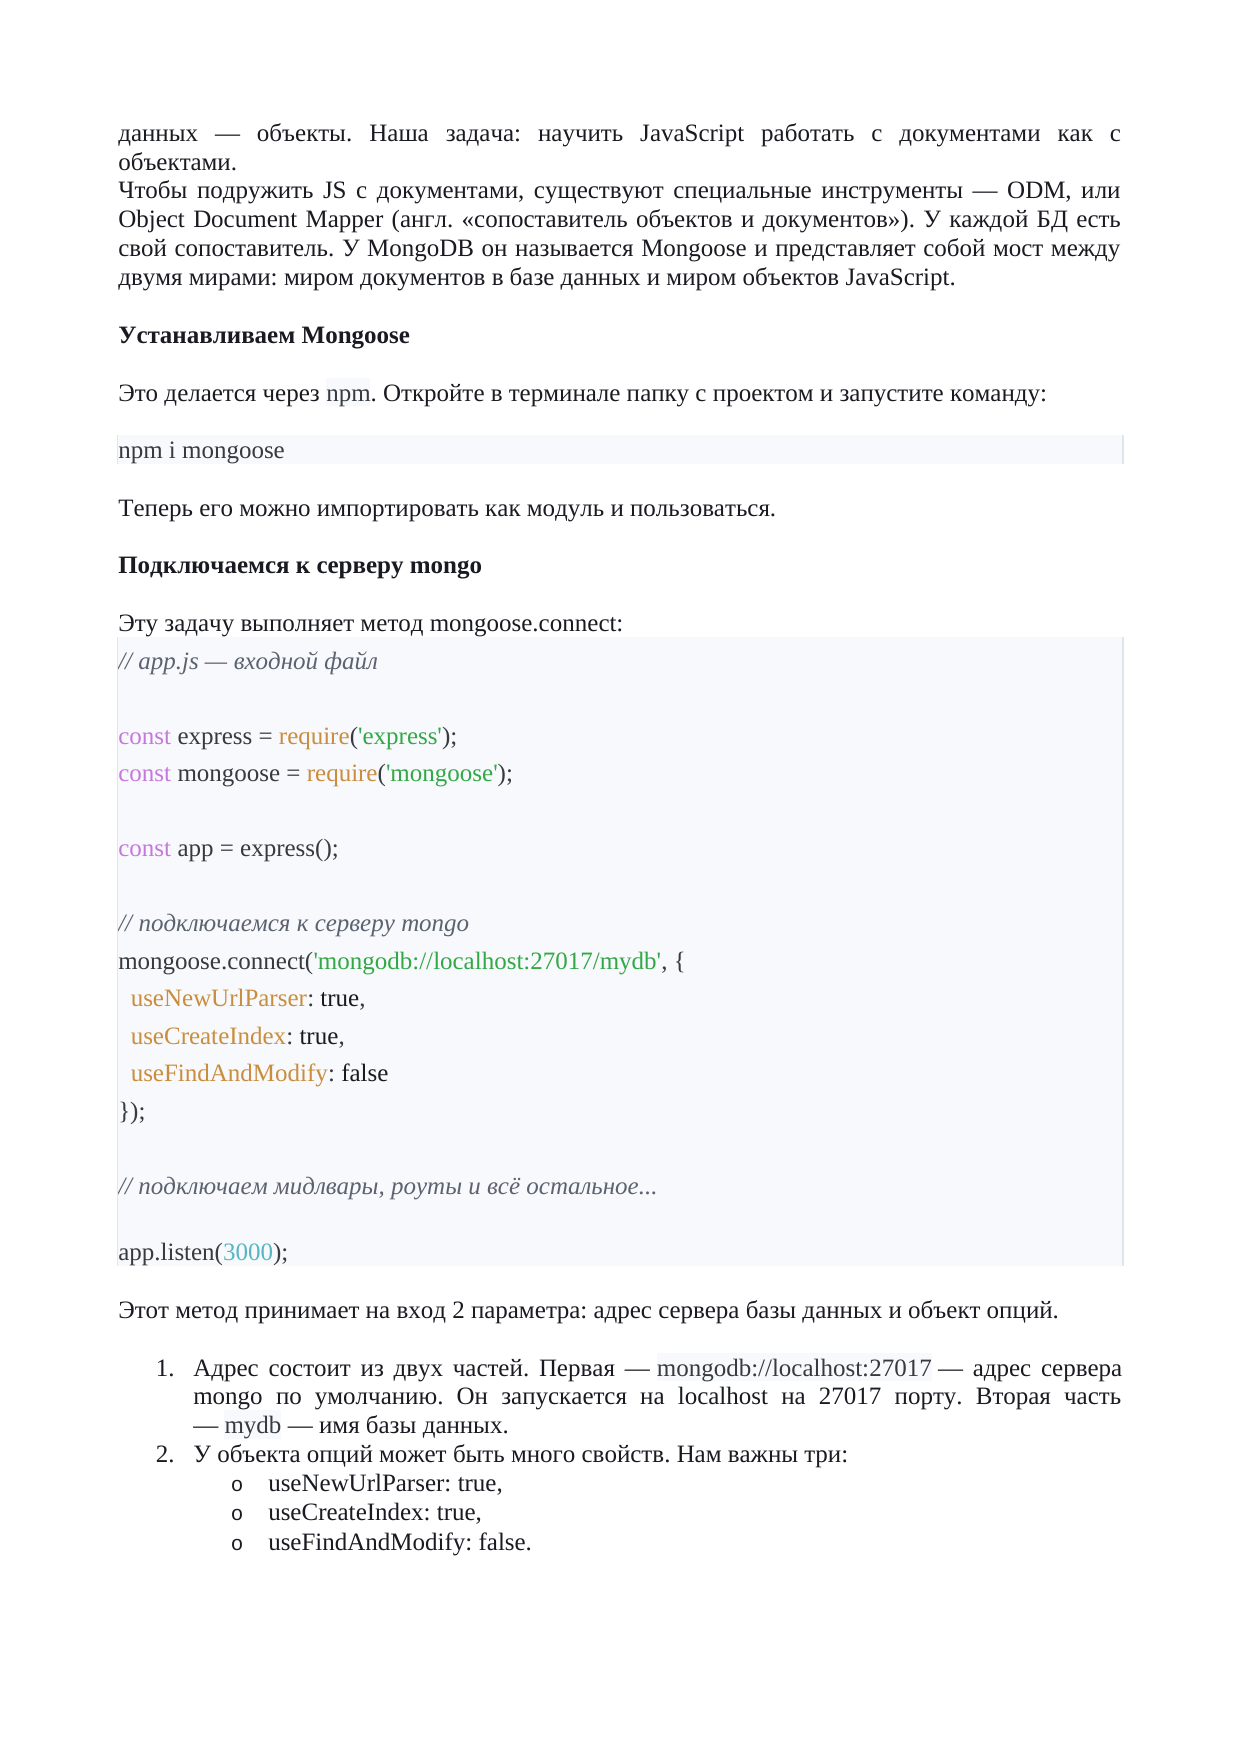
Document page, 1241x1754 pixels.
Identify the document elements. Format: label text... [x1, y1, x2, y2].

text useNewUrlParser: true, [118, 975, 1122, 1012]
text // подключаем мидлвары, роуты и всё остальное... [118, 1162, 1122, 1200]
list Адрес состоит из двух частей. Первая — mongodb://localhost:27017 — адрес сервера mongo по умолчанию. Он запускается на localhost на 27017 порту. Вторая часть — mydb — имя базы данных. [156, 1353, 1122, 1439]
text Это делается через npm. Откройте в терминале папку с проектом и запустите команду: [370, 378, 1122, 406]
text const mongoose = require('mongoose'); [118, 750, 1122, 787]
text Подключаемся к серверу mongo [118, 551, 1122, 579]
list useNewUrlParser: true, [231, 1468, 1122, 1497]
text Устанавливаем Mongoose [118, 320, 1122, 348]
text Чтобы подружить JS с документами, существуют специальные инструменты — ODM, или Object Document Mapper (англ. «сопоставитель объектов и документов»). У каждой БД есть свой сопоставитель. У MongoDB он называется Mongoose и представляет собой мост между двумя мирами: миром документов в базе данных и миром объектов JavaScript. [118, 176, 1122, 291]
text }); [118, 1087, 1122, 1125]
text useCreateIndex: true, [118, 1012, 1122, 1050]
text Этот метод принимает на вход 2 параметра: адрес сервера базы данных и объект опций. [118, 1295, 1122, 1323]
text const express = require('express'); [118, 712, 1122, 750]
list useCreateIndex: true, [231, 1497, 1122, 1527]
list useFindAndModify: false. [231, 1527, 1122, 1556]
text npm i mongoose [118, 435, 1122, 464]
text Теперь его можно импортировать как модуль и пользоваться. [118, 493, 1122, 521]
text // app.js — входной файл [118, 637, 1122, 675]
text Это делается через npm. Откройте в терминале папку с проектом и запустите команду: [118, 378, 326, 406]
text mongoose.connect('mongodb://localhost:27017/mydb', { [118, 937, 1122, 975]
text const app = express(); [118, 825, 1122, 862]
text // подключаемся к серверу mongo [118, 900, 1122, 937]
text useFindAndModify: false [118, 1050, 1122, 1087]
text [118, 118, 1122, 176]
text app.listen(3000); [118, 1237, 1122, 1266]
text Эту задачу выполняет метод mongoose.connect: [118, 608, 1122, 637]
list У объекта опций может быть много свойств. Нам важны три: [156, 1439, 1122, 1468]
